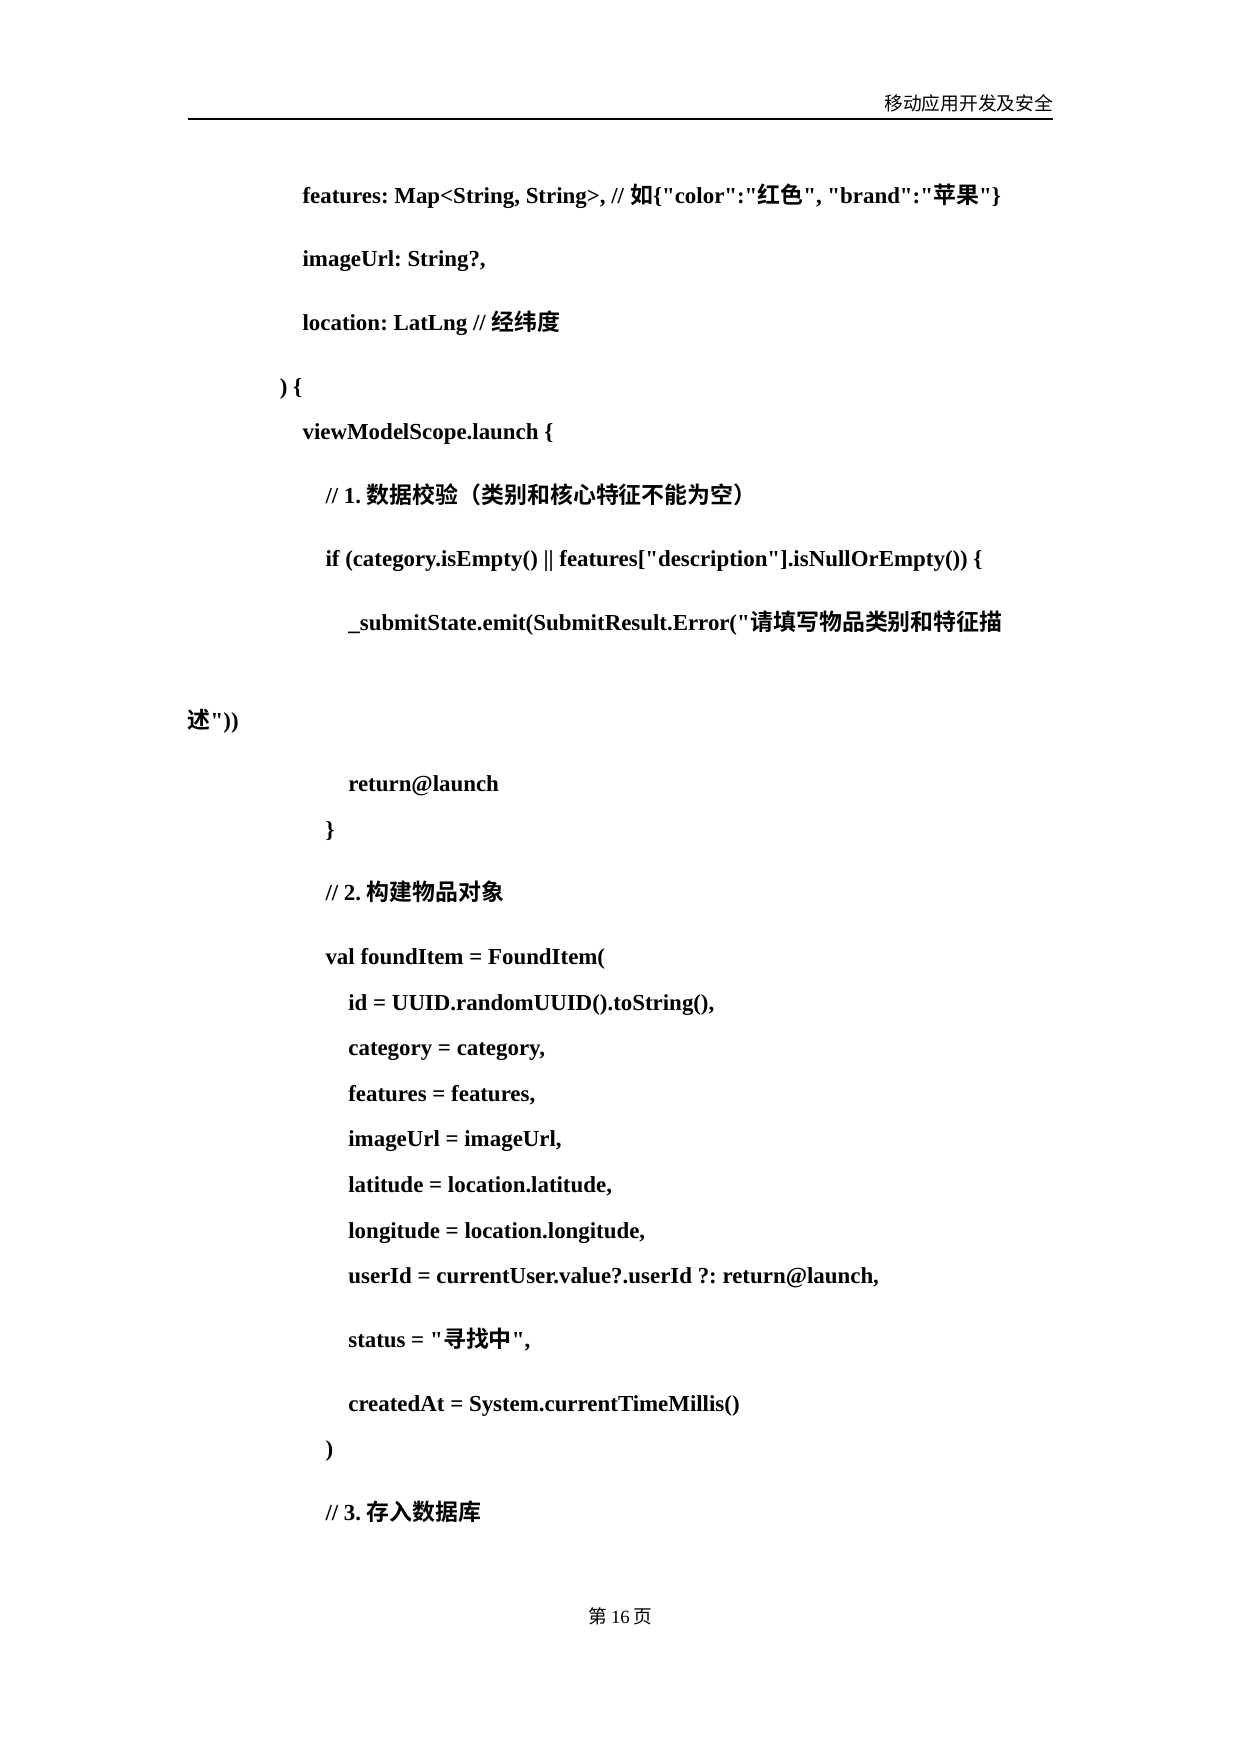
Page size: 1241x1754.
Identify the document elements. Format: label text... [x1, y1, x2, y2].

text // 3. 存入数据库 [187, 1478, 1053, 1543]
text ) [187, 1432, 1053, 1465]
text category = category, [187, 1031, 1053, 1064]
text imageUrl: String?, [187, 242, 1053, 275]
text userId = currentUser.value?.userId ?: return@launch, [187, 1259, 1053, 1292]
text longitude = location.longitude, [187, 1214, 1053, 1246]
text features = features, [187, 1077, 1053, 1109]
text location: LatLng // 经纬度 [187, 288, 1053, 353]
text } [187, 813, 1053, 845]
text features: Map<String, String>, // 如{"color":"红色", "brand":"苹果"} [187, 161, 1053, 226]
text // 1. 数据校验（类别和核心特征不能为空） [187, 461, 1053, 526]
text id = UUID.randomUUID().toString(), [187, 986, 1053, 1018]
text if (category.isEmpty() || features["description"].isNullOrEmpty()) { [187, 542, 1053, 575]
text ) { [187, 370, 1053, 402]
text createdAt = System.currentTimeMillis() [187, 1387, 1053, 1419]
text val foundItem = FoundItem( [187, 940, 1053, 972]
text latitude = location.latitude, [187, 1168, 1053, 1201]
text status = "寻找中", [187, 1305, 1053, 1370]
text viewModelScope.launch { [187, 415, 1053, 448]
text imageUrl = imageUrl, [187, 1122, 1053, 1155]
text return@launch [187, 767, 1053, 800]
text // 2. 构建物品对象 [187, 858, 1053, 923]
text _submitState.emit(SubmitResult.Error("请填写物品类别和特征描述")) [187, 588, 1053, 751]
